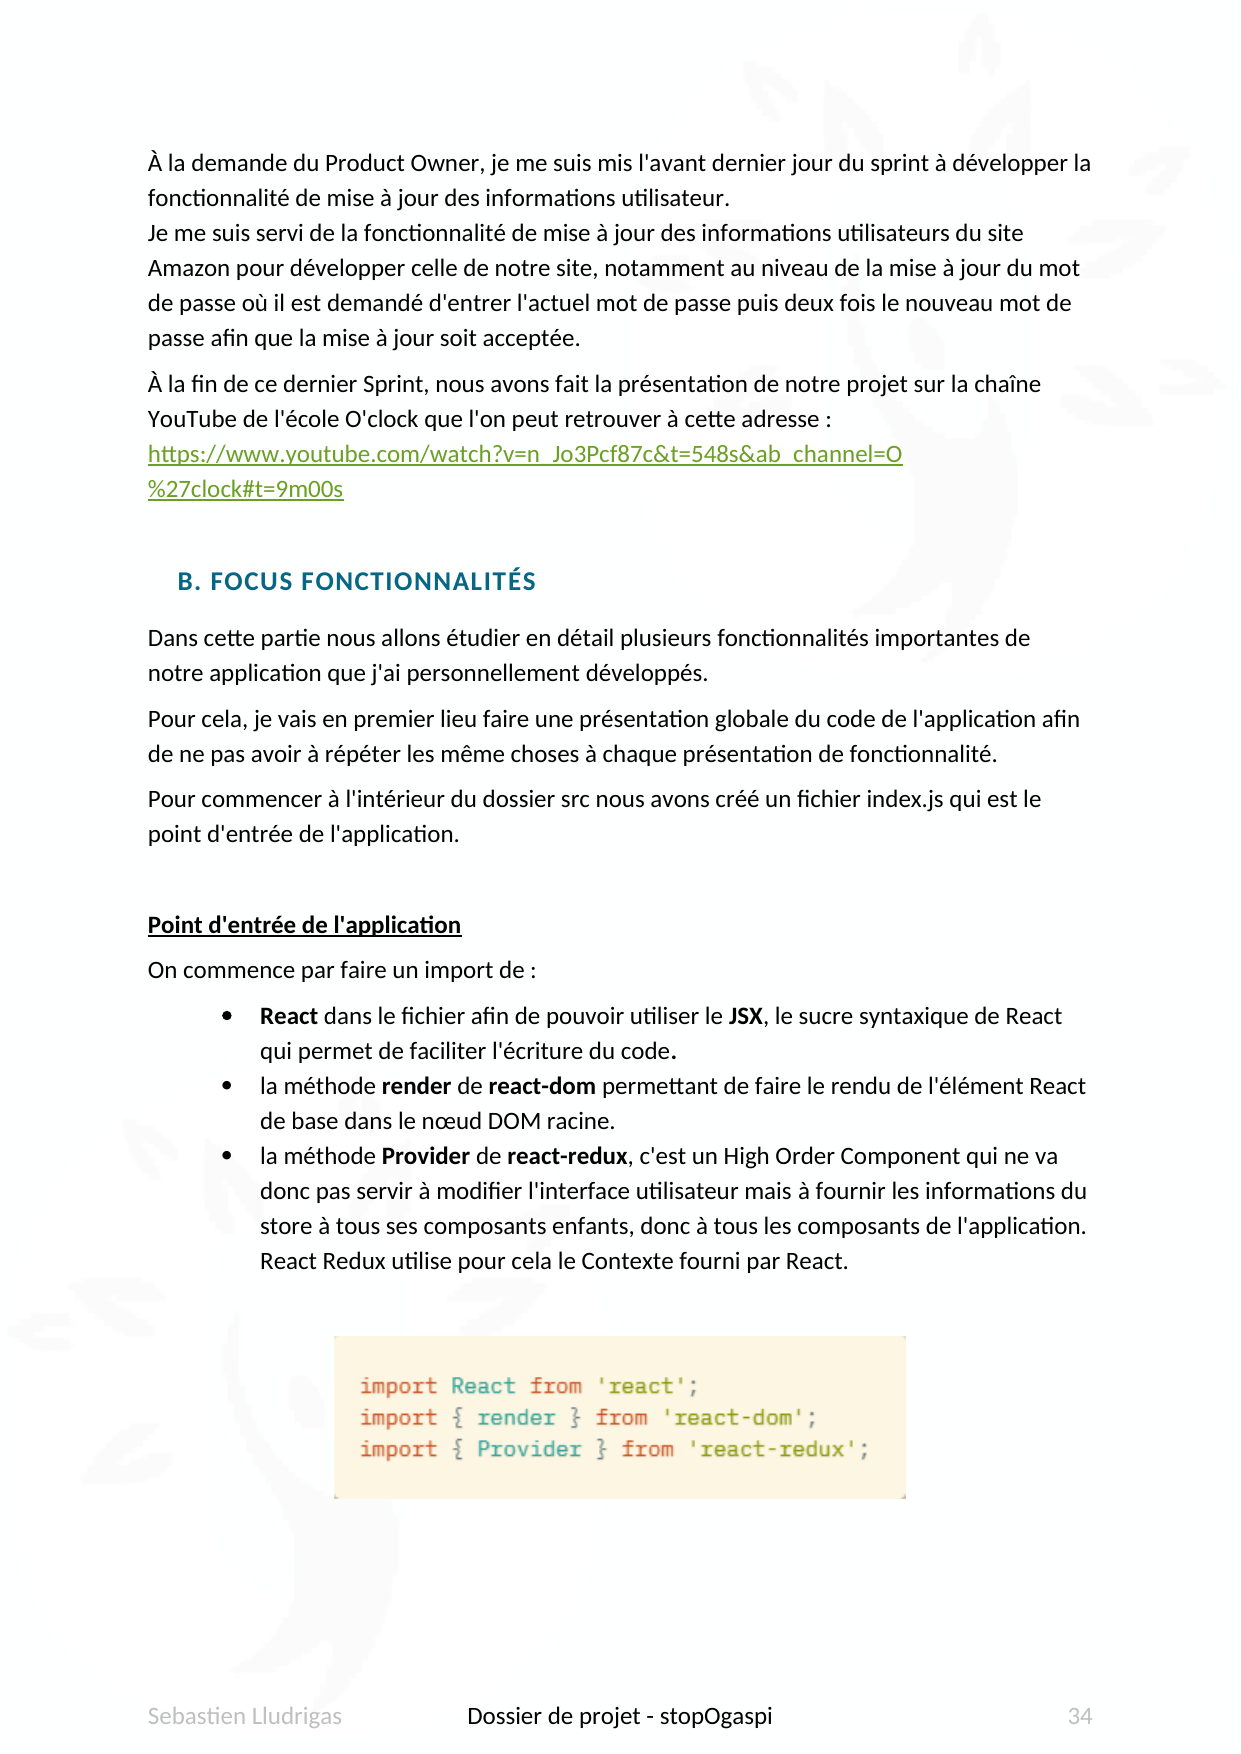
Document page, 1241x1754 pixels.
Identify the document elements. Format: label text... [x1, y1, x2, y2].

subtitle b. focus fonctionnalitÉs [177, 564, 1093, 597]
list la méthode render de react-dom permettant de faire le rendu de l'élément React de base dans le nœud DOM racine. [222, 1070, 1093, 1136]
text À la fin de ce dernier Sprint, nous avons fait la présentation de notre projet sur la chaîne YouTube de l'école O'clock que l'on peut retrouver à cette adresse : https://www.youtube.com/watch?v=n_Jo3Pcf87c&t=548s&ab_channel=O%27clock#t=9m00s [148, 368, 1093, 503]
text Pour commencer à l'intérieur du dossier src nous avons créé un fichier index.js qui est le point d'entrée de l'application. [148, 783, 1093, 849]
text Point d'entrée de l'application [148, 909, 1093, 940]
text On commence par faire un import de : [148, 955, 1093, 985]
picture [334, 1336, 906, 1499]
list React dans le fichier afin de pouvoir utiliser le JSX, le sucre syntaxique de React qui permet de faciliter l'écriture du code. [222, 1000, 1093, 1066]
list la méthode Provider de react-redux, c'est un High Order Component qui ne va donc pas servir à modifier l'interface utilisateur mais à fournir les informations du store à tous ses composants enfants, donc à tous les composants de l'application. React Redux utilise pour cela le Contexte fourni par React. [222, 1140, 1093, 1276]
text Pour cela, je vais en premier lieu faire une présentation globale du code de l'application afin de ne pas avoir à répéter les même choses à chaque présentation de fonctionnalité. [148, 703, 1093, 768]
text Dans cette partie nous allons étudier en détail plusieurs fonctionnalités importantes de notre application que j'ai personnellement développés. [148, 623, 1093, 688]
text À la demande du Product Owner, je me suis mis l'avant dernier jour du sprint à développer la fonctionnalité de mise à jour des informations utilisateur. Je me suis servi de la fonctionnalité de mise à jour des informations utilisateurs du site Amazon pour développer celle de notre site, notamment au niveau de la mise à jour du mot de passe où il est demandé d'entrer l'actuel mot de passe puis deux fois le nouveau mot de passe afin que la mise à jour soit acceptée. [148, 148, 1093, 353]
